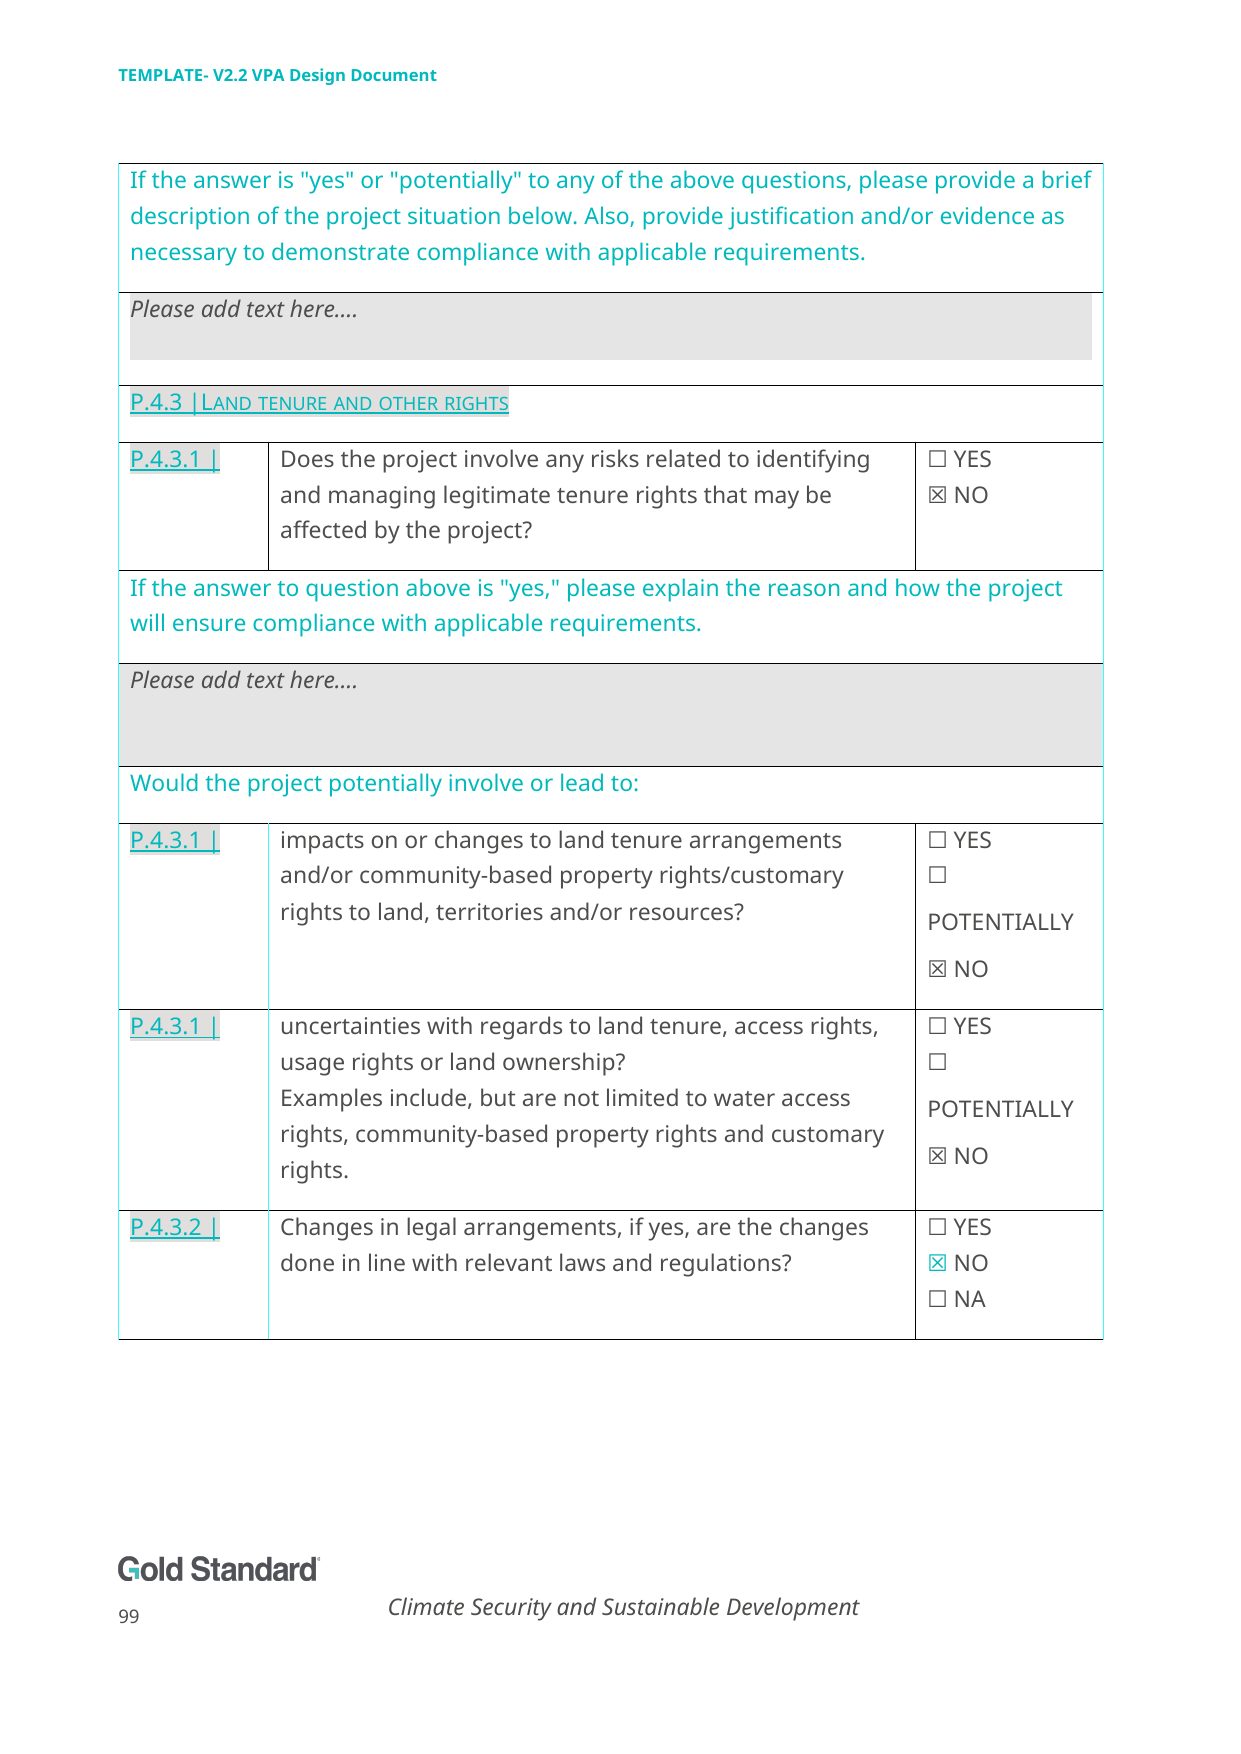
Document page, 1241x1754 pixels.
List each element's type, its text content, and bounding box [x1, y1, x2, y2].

table_cell Please add text here…. [119, 664, 1103, 766]
table_cell P.4.3.1 | [119, 443, 268, 570]
table_cell P.4.3 |Land tenure and other rights [119, 386, 1103, 442]
table_cell YES ☒ NO NA [916, 1211, 1103, 1339]
table_cell If the answer to question above is "yes," please explain the reason and how the project will ensure compliance with applicable requirements. [119, 571, 1103, 663]
table_cell Please add text here…. [119, 293, 1103, 384]
table_cell Would the project potentially involve or lead to: [119, 767, 1103, 822]
table_cell impacts on or changes to land tenure arrangements and/or community-based property rights/customary rights to land, territories and/or resources? [269, 824, 915, 1009]
table_cell YES ☒ NO [916, 443, 1103, 570]
table_cell P.4.3.1 | [119, 824, 268, 1009]
table_cell P.4.3.2 | [119, 1211, 268, 1339]
table_cell YES POTENTIALLY ☒ NO [916, 824, 1103, 1009]
table_cell YES POTENTIALLY ☒ NO [916, 1010, 1103, 1210]
table_cell If the answer is "yes" or "potentially" to any of the above questions, please provide a brief description of the project situation below. Also, provide justification and/or evidence as necessary to demonstrate compliance with applicable requirements. [119, 164, 1103, 292]
table_cell Changes in legal arrangements, if yes, are the changes done in line with relevant laws and regulations? [269, 1211, 915, 1339]
picture [118, 1556, 321, 1581]
table_cell uncertainties with regards to land tenure, access rights, usage rights or land ownership? Examples include, but are not limited to water access rights, community-based property rights and customary rights. [269, 1010, 915, 1210]
table_cell P.4.3.1 | [119, 1010, 268, 1210]
table_cell Does the project involve any risks related to identifying and managing legitimate tenure rights that may be affected by the project? [269, 443, 915, 570]
